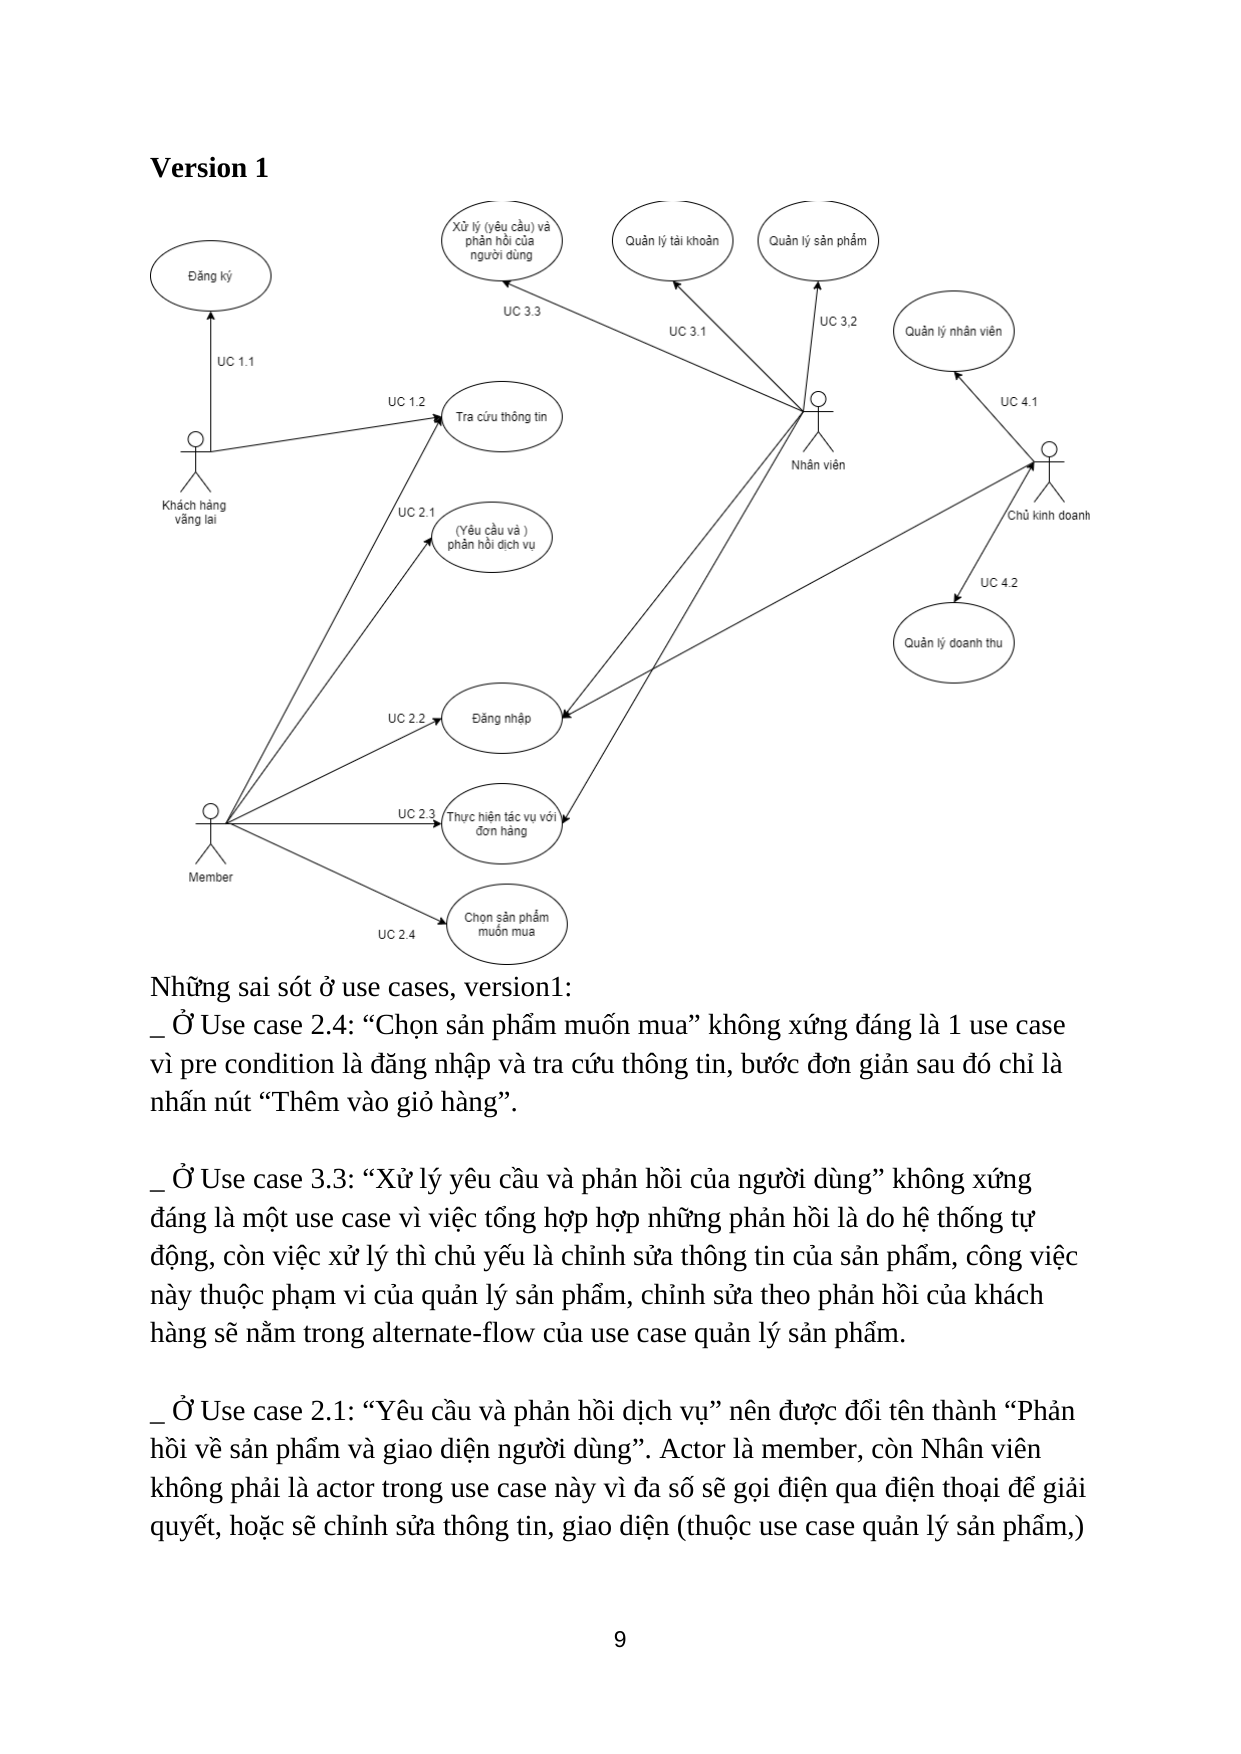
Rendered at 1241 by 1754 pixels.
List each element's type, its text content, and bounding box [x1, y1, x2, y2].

picture [150, 201, 1091, 965]
text _ Ở Use case 2.1: “Yêu cầu và phản hồi dịch vụ” nên được đổi tên thành “Phản hồi về sản phẩm và giao diện người dùng”. Actor là member, còn Nhân viên không phải là actor trong use case này vì đa số sẽ gọi điện qua điện thoại để giải quyết, hoặc sẽ chỉnh sửa thông tin, giao diện (thuộc use case quản lý sản phẩm,) [150, 1393, 1090, 1542]
text Những sai sót ở use cases, version1: [150, 969, 1090, 1002]
text _ Ở Use case 3.3: “Xử lý yêu cầu và phản hồi của người dùng” không xứng đáng là một use case vì việc tổng hợp hợp những phản hồi là do hệ thống tự động, còn việc xử lý thì chủ yếu là chỉnh sửa thông tin của sản phẩm, công việc này thuộc phạm vi của quản lý sản phẩm, chỉnh sửa theo phản hồi của khách hàng sẽ nằm trong alternate-flow của use case quản lý sản phẩm. [150, 1161, 1090, 1349]
subtitle Version 1 [150, 150, 1090, 183]
text _ Ở Use case 2.4: “Chọn sản phẩm muốn mua” không xứng đáng là 1 use case vì pre condition là đăng nhập và tra cứu thông tin, bước đơn giản sau đó chỉ là nhấn nút “Thêm vào giỏ hàng”. [150, 1007, 1090, 1118]
